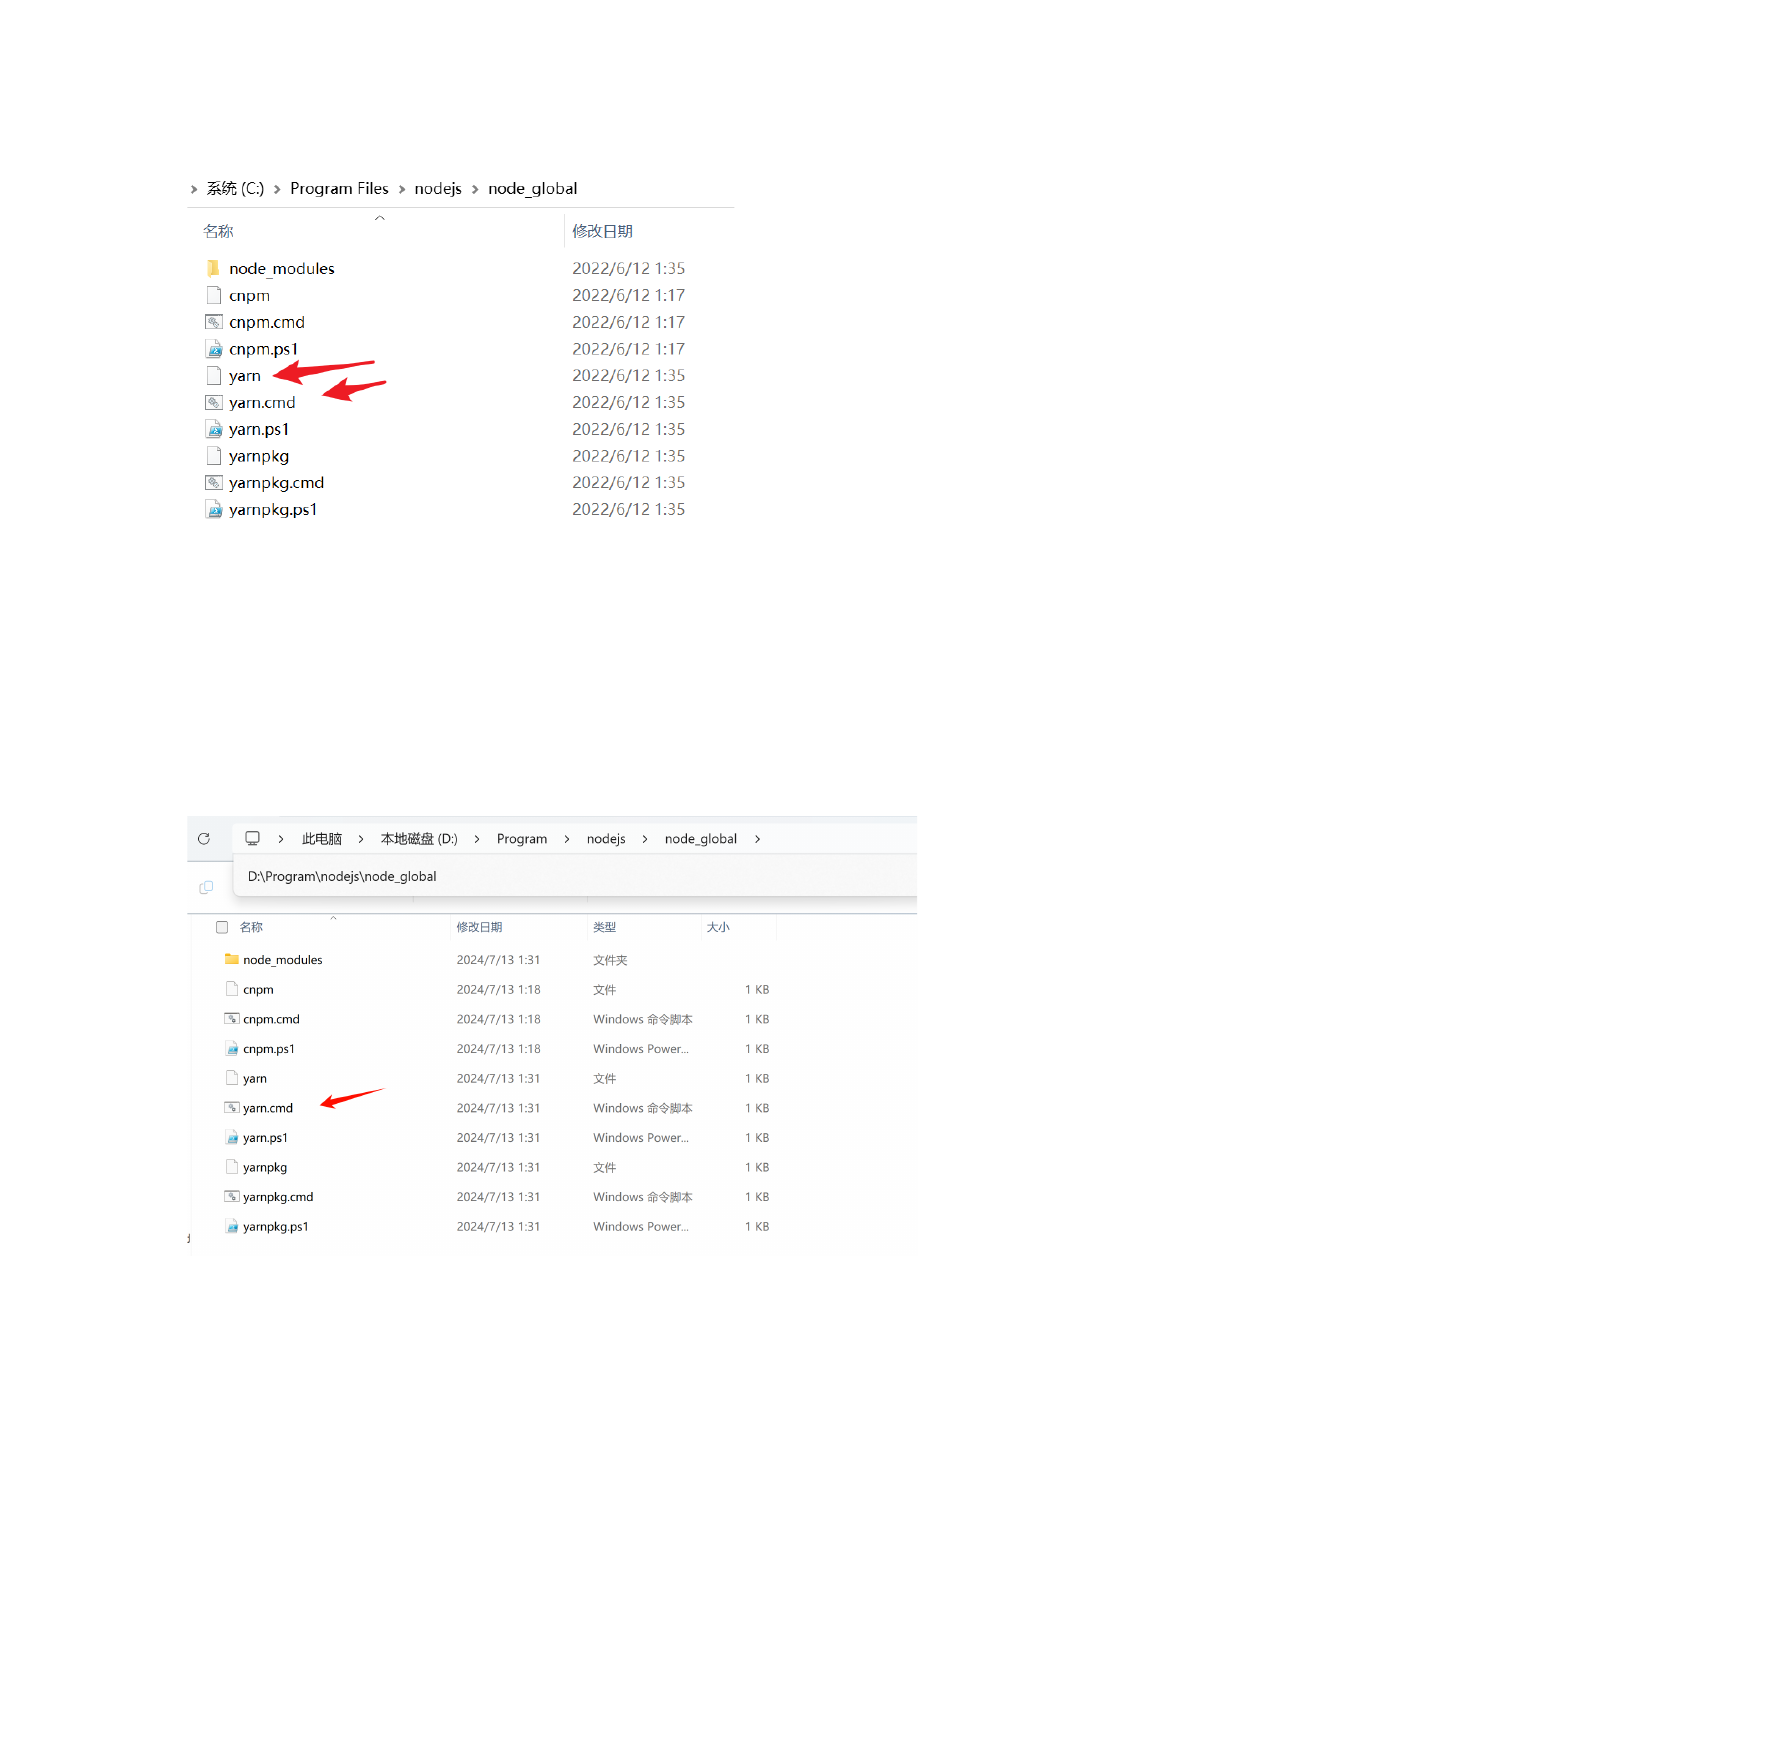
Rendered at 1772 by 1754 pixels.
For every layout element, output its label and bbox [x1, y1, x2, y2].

picture [187, 171, 735, 543]
picture [187, 816, 918, 1256]
